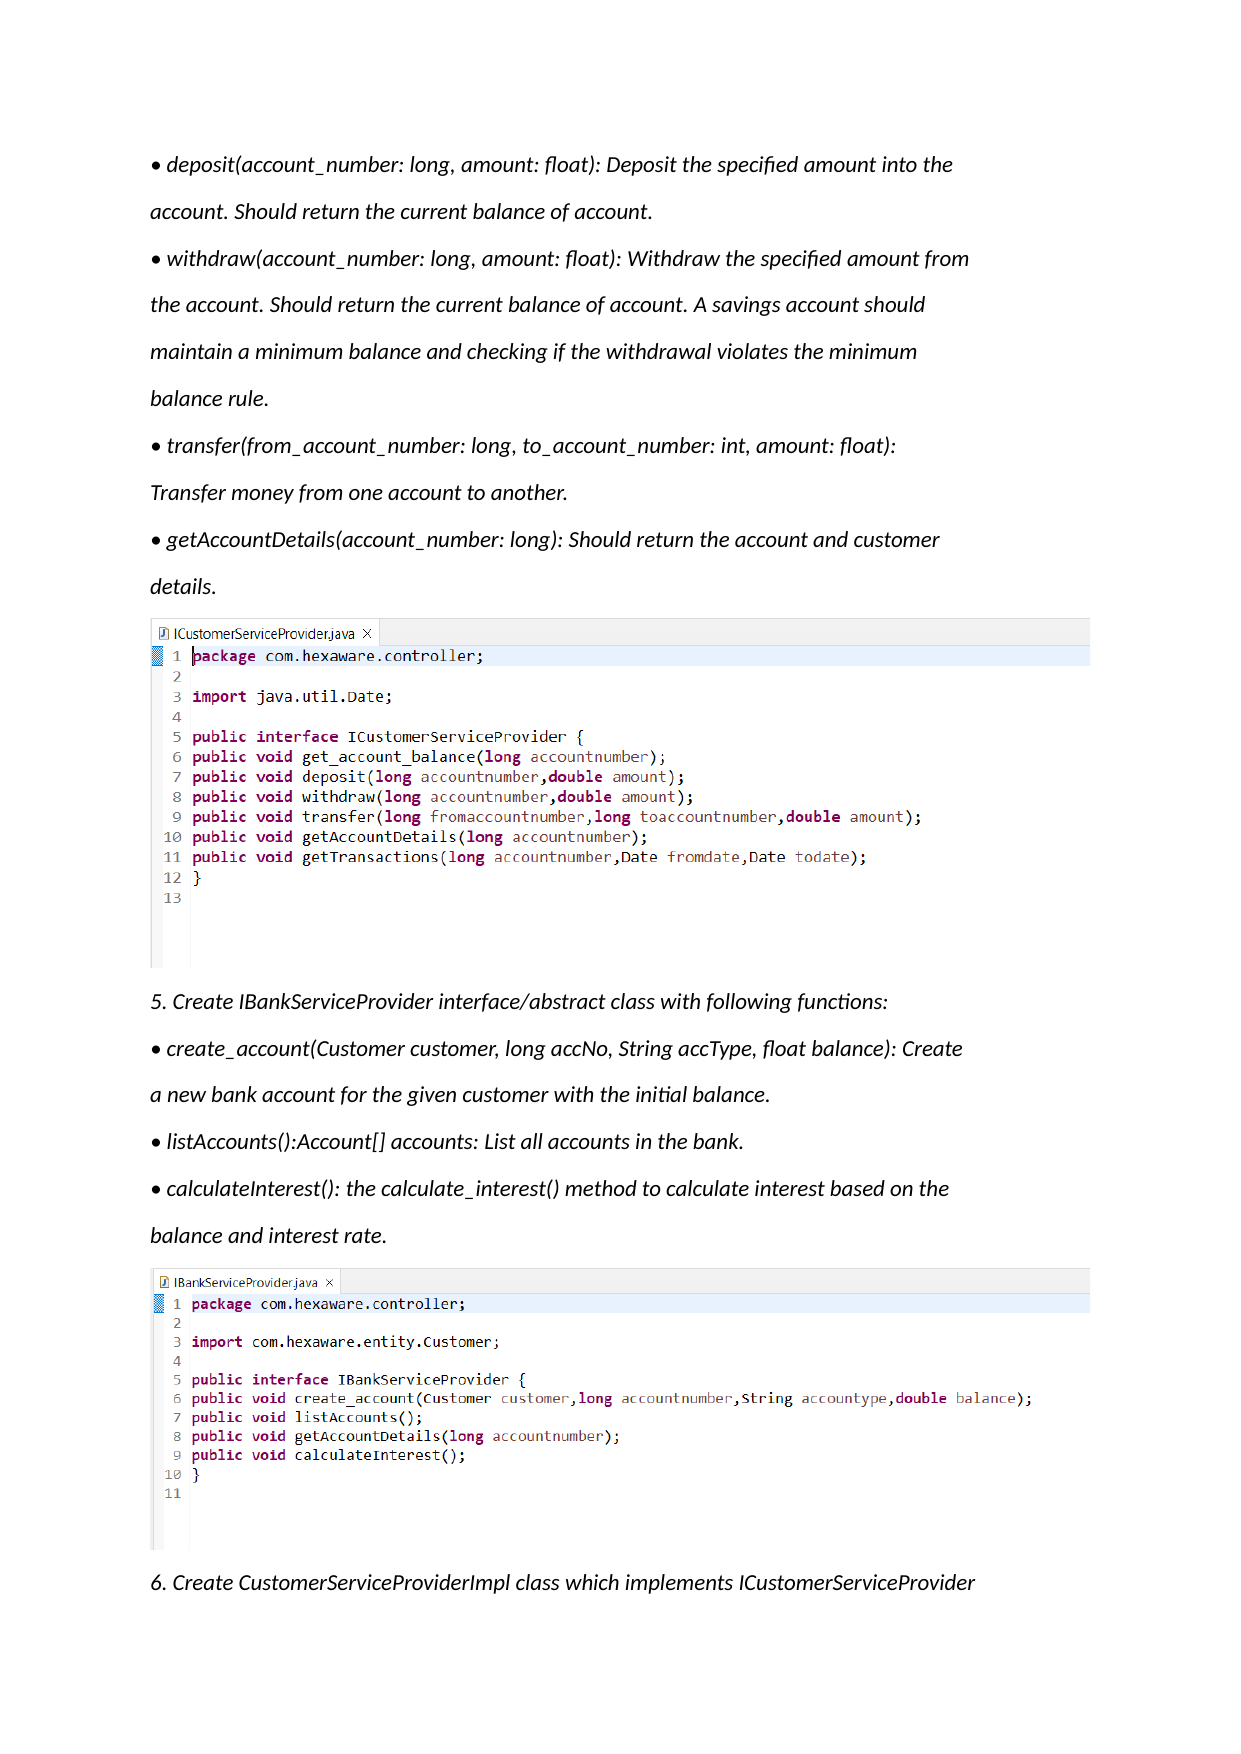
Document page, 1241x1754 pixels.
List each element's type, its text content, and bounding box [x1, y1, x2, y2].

text • getAccountDetails(account_number: long): Should return the account and customer [150, 525, 1090, 553]
text • deposit(account_number: long, amount: float): Deposit the specified amount into the [150, 150, 1090, 178]
text • calculateInterest(): the calculate_interest() method to calculate interest based on the [150, 1174, 1090, 1202]
text balance rule. [150, 384, 1090, 412]
text balance and interest rate. [150, 1221, 1090, 1249]
text a new bank account for the given customer with the initial balance. [150, 1081, 1090, 1109]
text 6. Create CustomerServiceProviderImpl class which implements ICustomerServiceProvider [150, 1568, 1090, 1596]
text • transfer(from_account_number: long, to_account_number: int, amount: float): [150, 431, 1090, 459]
picture [150, 1268, 1091, 1550]
text 5. Create IBankServiceProvider interface/abstract class with following functions: [150, 987, 1090, 1015]
text maintain a minimum balance and checking if the withdrawal violates the minimum [150, 337, 1090, 366]
text details. [150, 572, 1090, 600]
text Transfer money from one account to another. [150, 478, 1090, 506]
text • create_account(Customer customer, long accNo, String accType, float balance): Create [150, 1034, 1090, 1062]
text • listAccounts():Account[] accounts: List all accounts in the bank. [150, 1127, 1090, 1156]
text account. Should return the current balance of account. [150, 197, 1090, 225]
text the account. Should return the current balance of account. A savings account should [150, 291, 1090, 319]
picture [150, 618, 1091, 968]
text • withdraw(account_number: long, amount: float): Withdraw the specified amount from [150, 244, 1090, 272]
